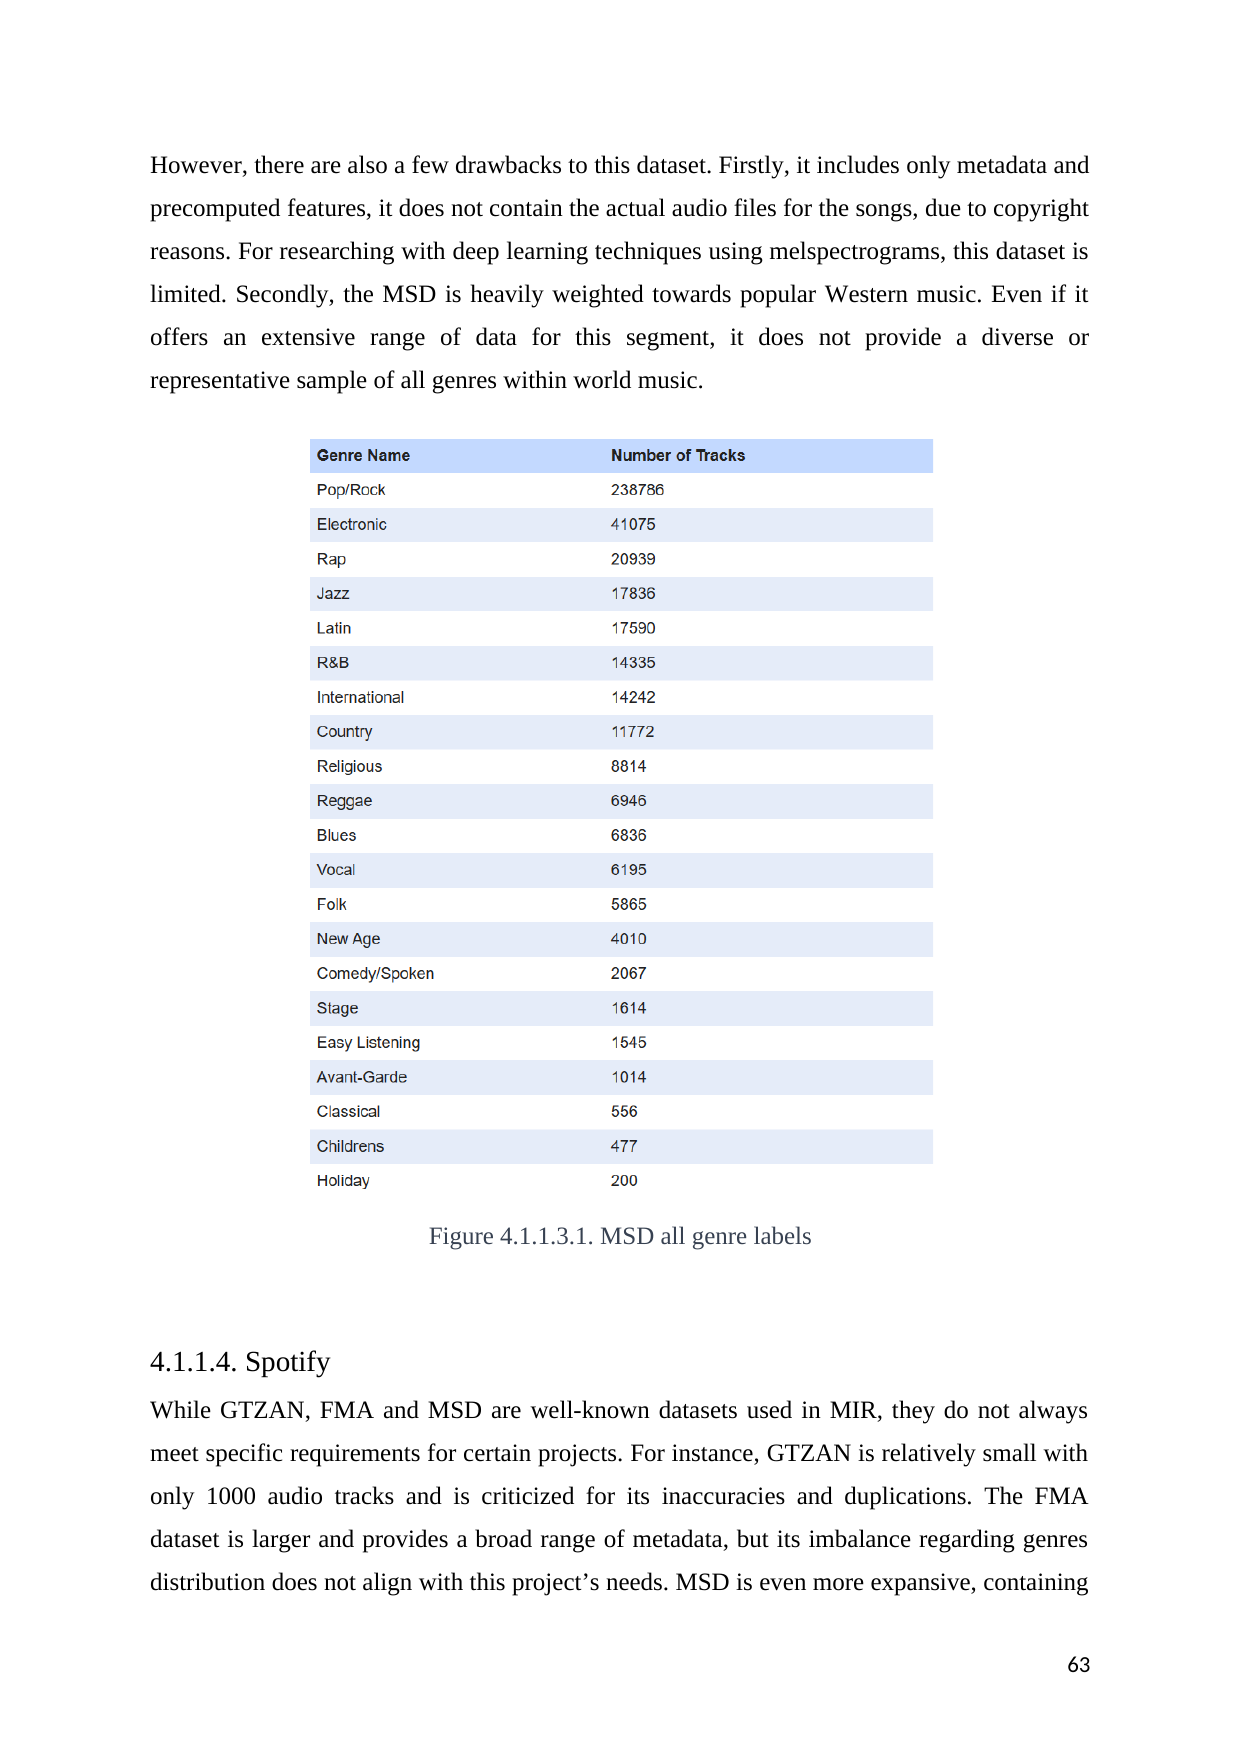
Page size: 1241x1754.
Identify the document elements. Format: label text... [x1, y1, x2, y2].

text Figure 4.1.1.3.1. MSD all genre labels [150, 1221, 1090, 1249]
text However, there are also a few drawbacks to this dataset. Firstly, it includes only metadata and precomputed features, it does not contain the actual audio files for the songs, due to copyright reasons. For researching with deep learning techniques using melspectrograms, this dataset is limited. Secondly, the MSD is heavily weighted towards popular Western music. Even if it offers an extensive range of data for this segment, it does not provide a diverse or representative sample of all genres within world music. [150, 150, 1090, 394]
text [150, 1395, 1090, 1596]
subtitle 4.1.1.4. Spotify [150, 1344, 1090, 1378]
picture [307, 425, 934, 1191]
